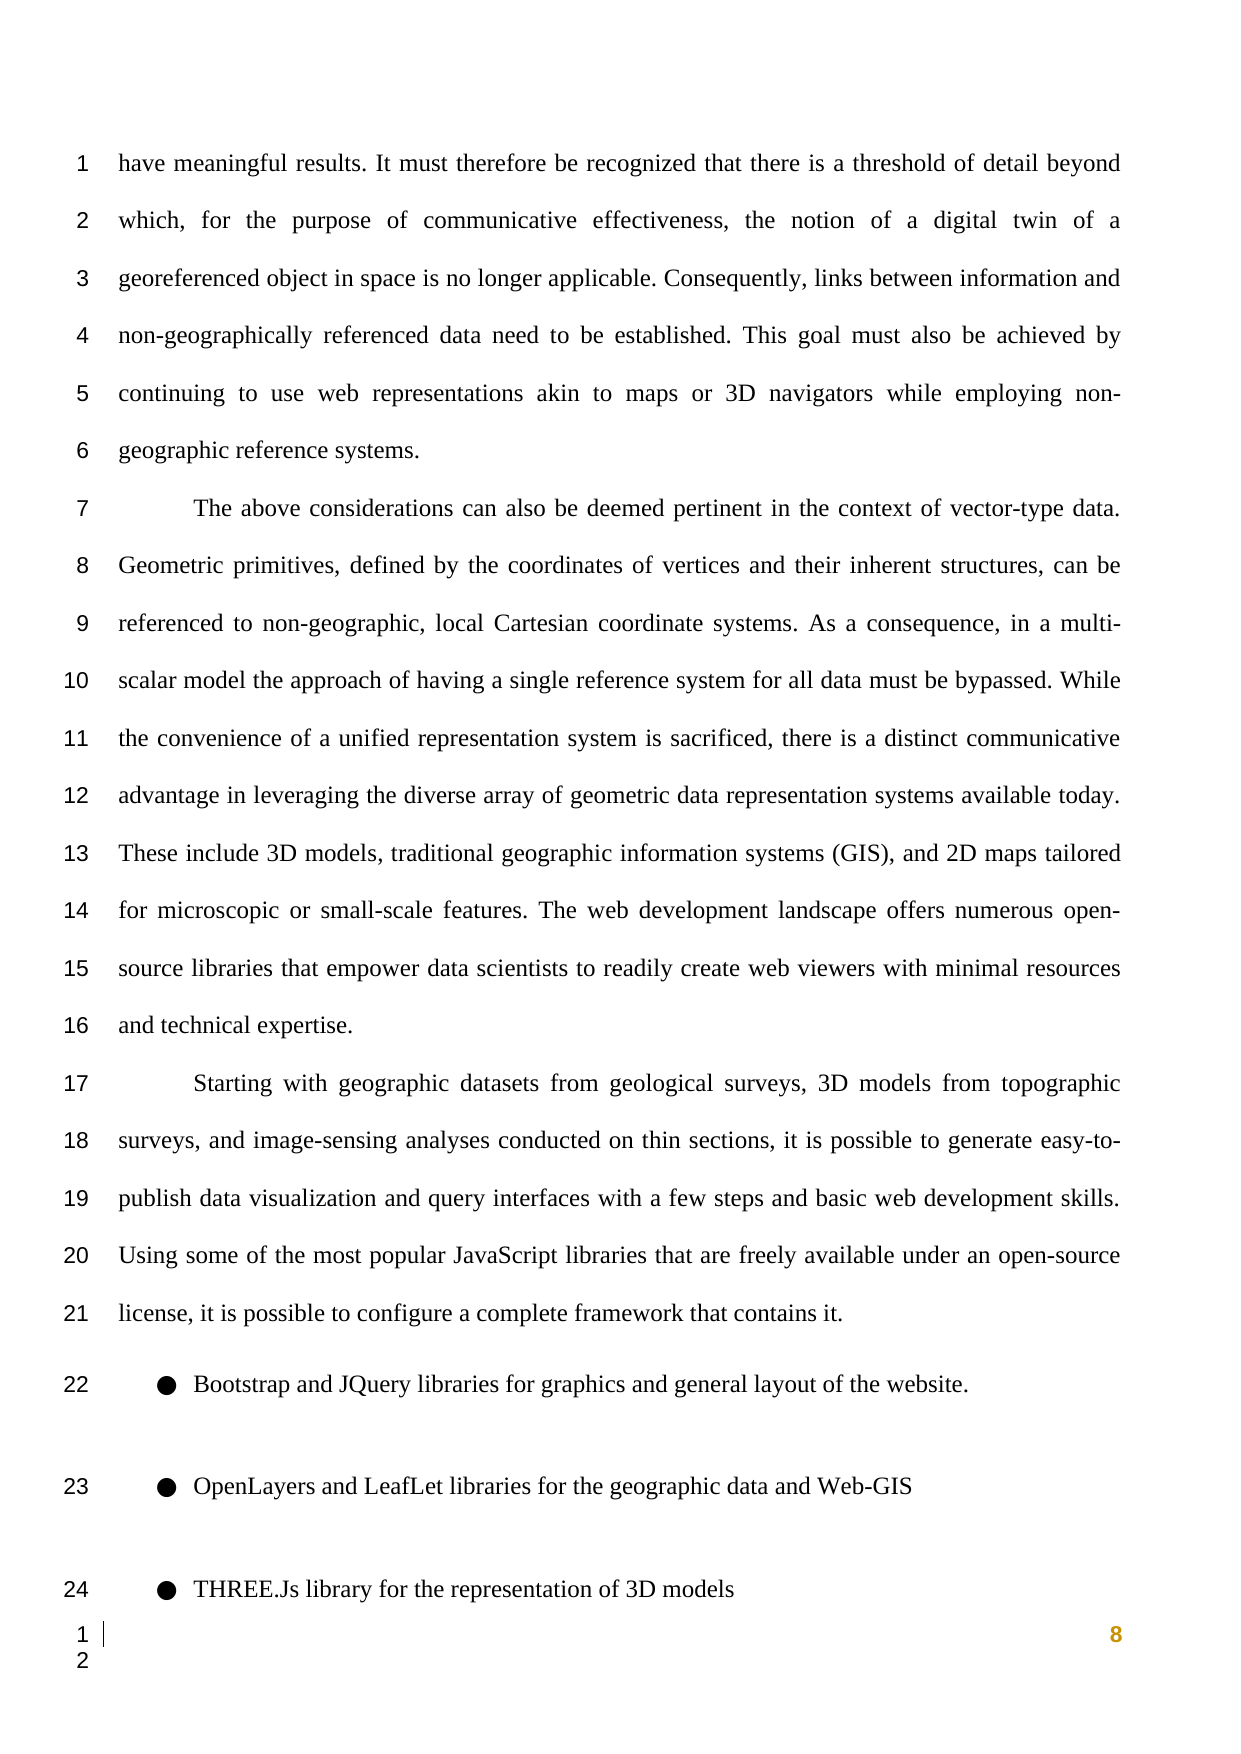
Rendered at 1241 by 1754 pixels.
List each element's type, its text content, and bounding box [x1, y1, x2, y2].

text Starting with geographic datasets from geological surveys, 3D models from topographic surveys, and image-sensing analyses conducted on thin sections, it is possible to generate easy-to-publish data visualization and query interfaces with a few steps and basic web development skills. Using some of the most popular JavaScript libraries that are freely available under an open-source license, it is possible to configure a complete framework that contains it. [118, 1068, 1122, 1326]
list OpenLayers and LeafLet libraries for the geographic data and Web-GIS [156, 1458, 1122, 1509]
text The above considerations can also be deemed pertinent in the context of vector-type data. Geometric primitives, defined by the coordinates of vertices and their inherent structures, can be referenced to non-geographic, local Cartesian coordinate systems. As a consequence, in a multi-scalar model the approach of having a single reference system for all data must be bypassed. While the convenience of a unified representation system is sacrificed, there is a distinct communicative advantage in leveraging the diverse array of geometric data representation systems available today. These include 3D models, traditional geographic information systems (GIS), and 2D maps tailored for microscopic or small-scale features. The web development landscape offers numerous open-source libraries that empower data scientists to readily create web viewers with minimal resources and technical expertise. [118, 493, 1122, 1039]
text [118, 148, 1122, 464]
list Bootstrap and JQuery libraries for graphics and general layout of the website. [156, 1355, 1122, 1406]
list THREE.Js library for the representation of 3D models [156, 1560, 1122, 1611]
